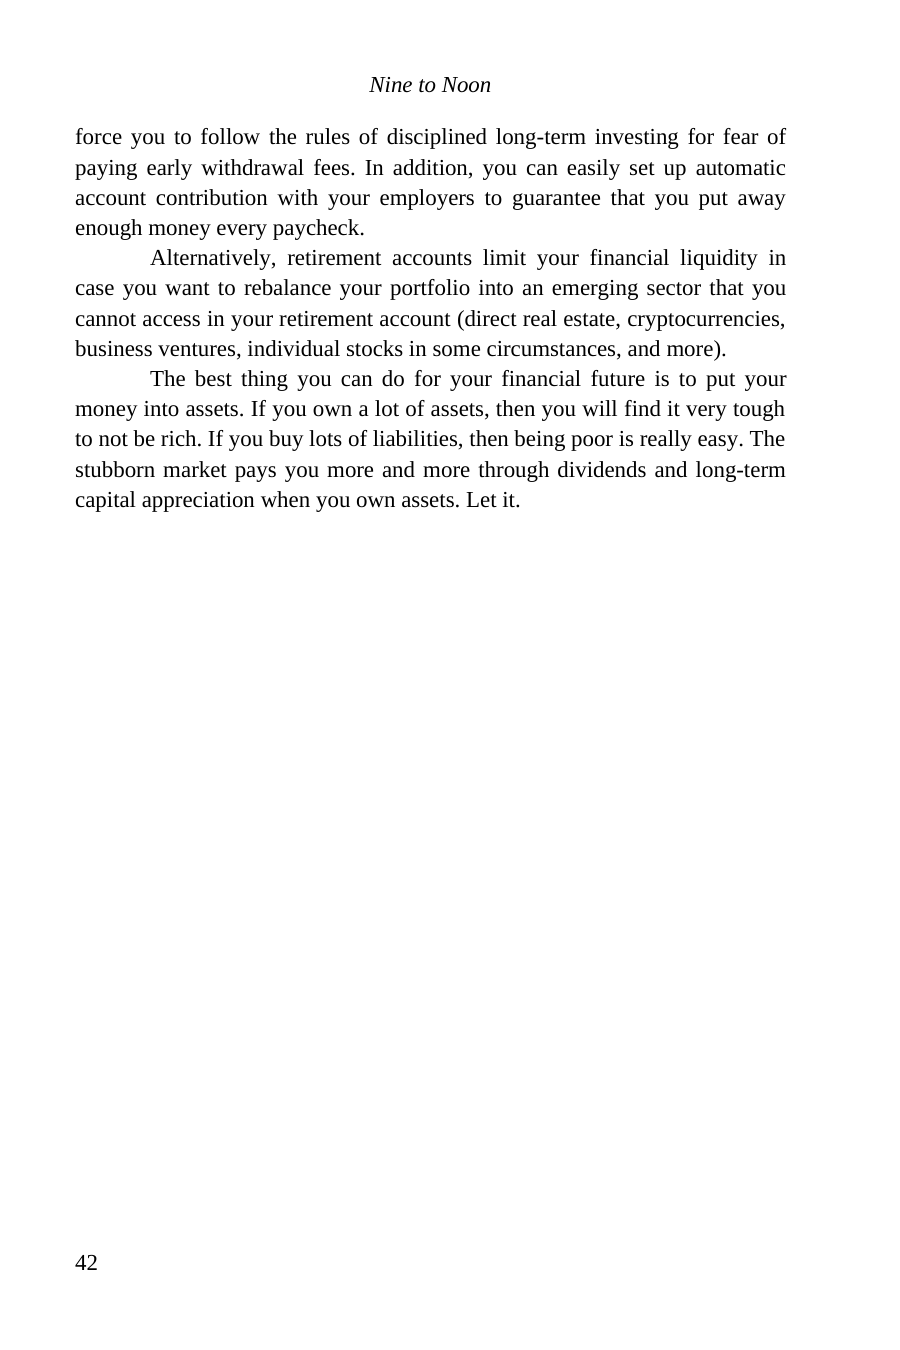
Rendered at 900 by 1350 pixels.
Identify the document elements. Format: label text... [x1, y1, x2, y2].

text Alternatively, retirement accounts limit your financial liquidity in case you want to rebalance your portfolio into an emerging sector that you cannot access in your retirement account (direct real estate, cryptocurrencies, business ventures, individual stocks in some circumstances, and more). [75, 244, 787, 361]
text The best thing you can do for your financial future is to put your money into assets. If you own a lot of assets, then you will find it very tough to not be rich. If you buy lots of liabilities, then being poor is really easy. The stubborn market pays you more and more through dividends and long-term capital appreciation when you own assets. Let it. [75, 365, 787, 512]
